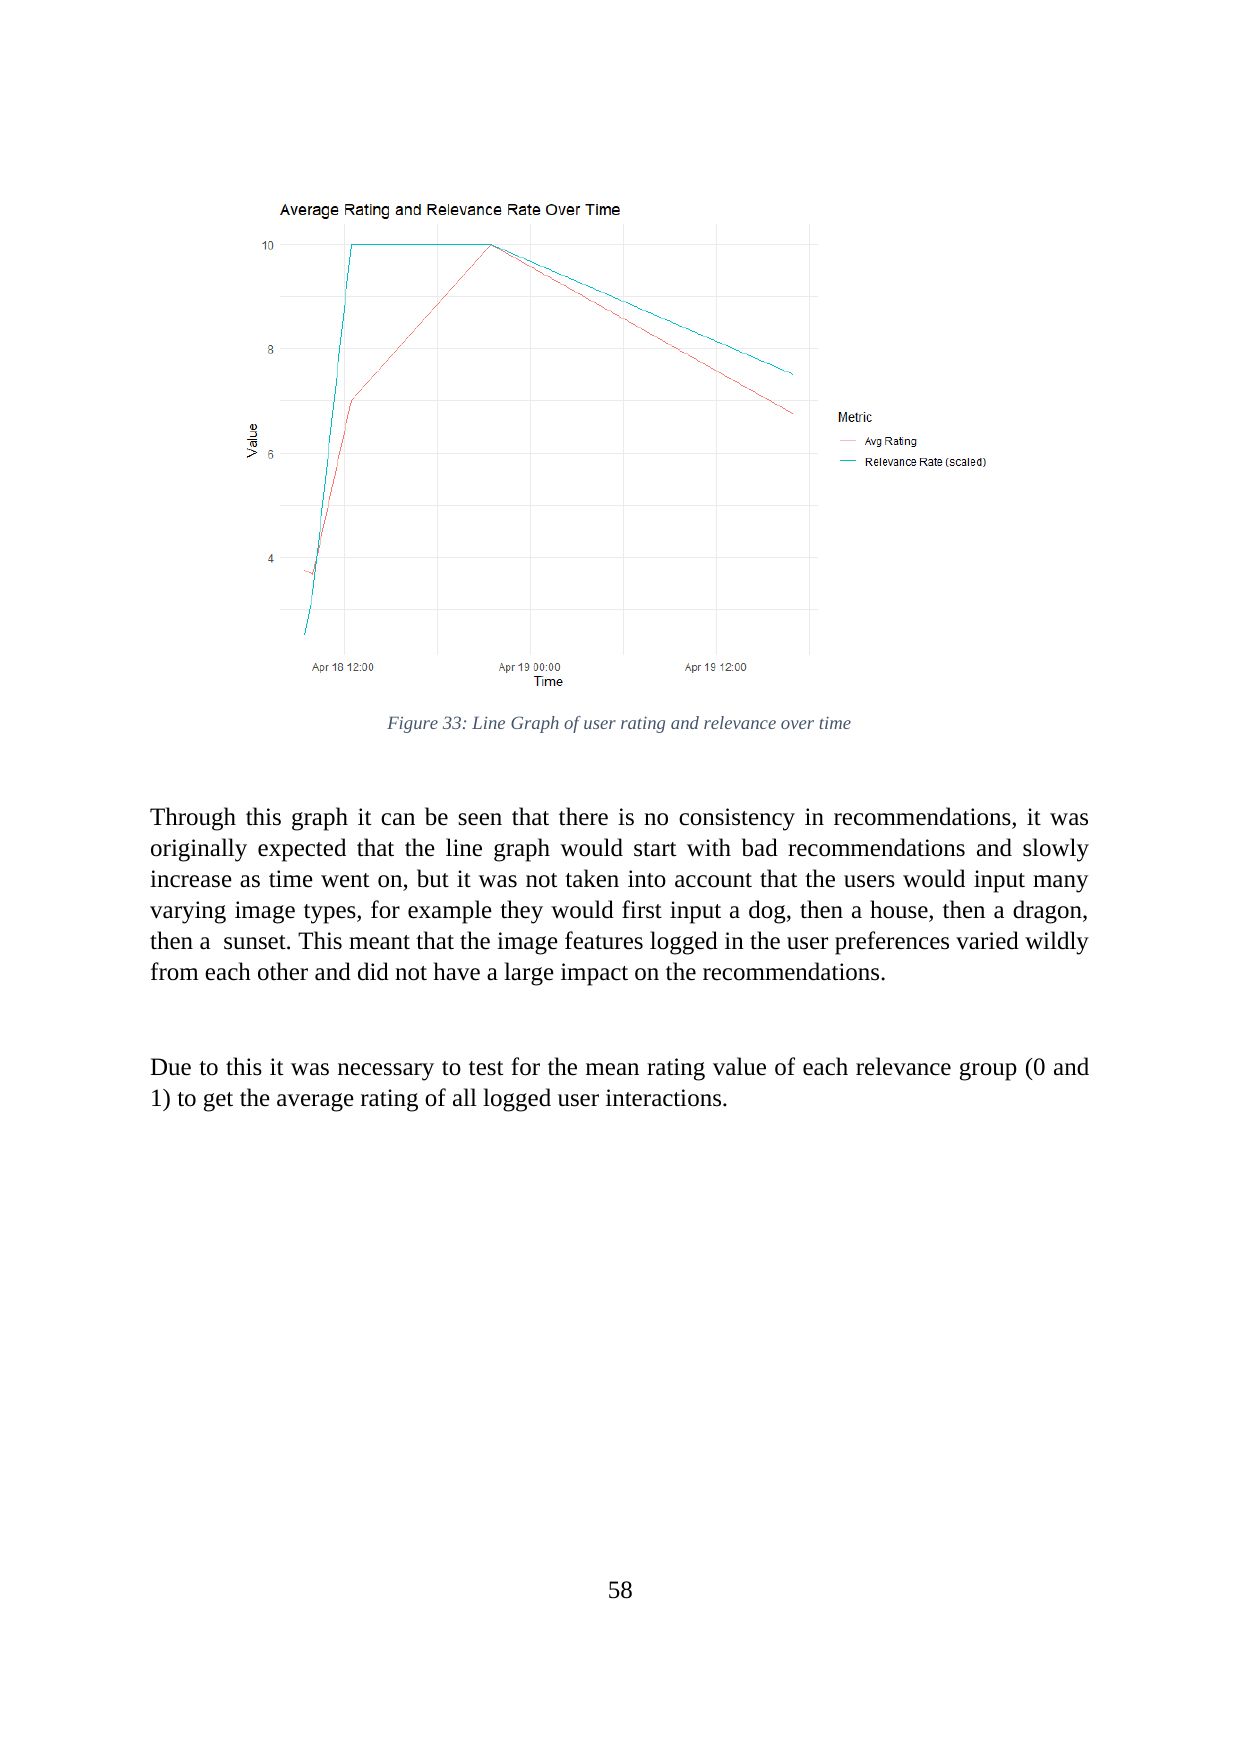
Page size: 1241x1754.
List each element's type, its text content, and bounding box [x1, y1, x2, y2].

text Due to this it was necessary to test for the mean rating value of each relevance group (0 and 1) to get the average rating of all logged user interactions. [150, 1052, 1090, 1112]
picture [243, 197, 997, 693]
text Figure 33: Line Graph of user rating and relevance over time [150, 712, 1090, 733]
text Through this graph it can be seen that there is no consistency in recommendations, it was originally expected that the line graph would start with bad recommendations and slowly increase as time went on, but it was not taken into account that the users would input many varying image types, for example they would first input a dog, then a house, then a dragon, then a sunset. This meant that the image features logged in the user preferences varied wildly from each other and did not have a large impact on the recommendations. [150, 802, 1090, 986]
